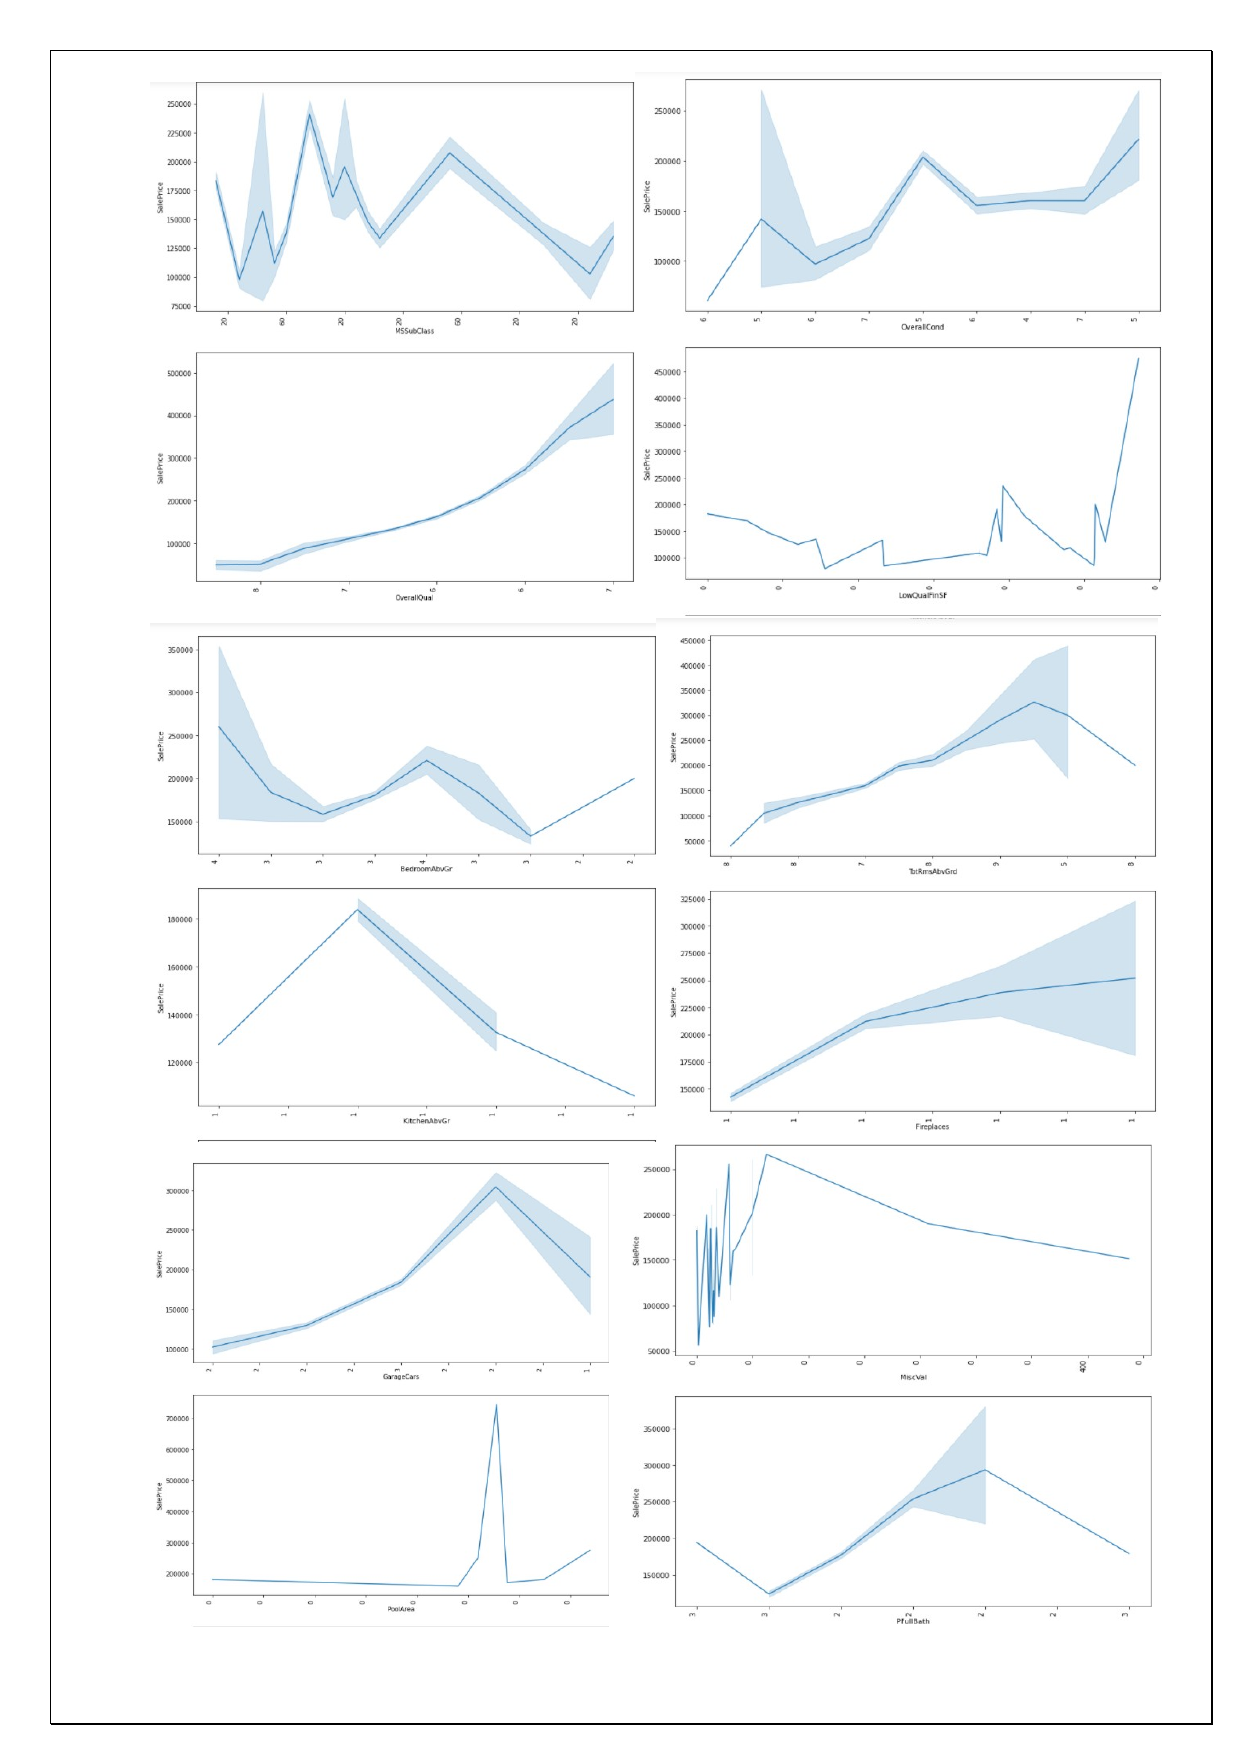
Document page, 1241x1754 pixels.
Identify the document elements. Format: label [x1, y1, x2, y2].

picture [631, 1144, 1152, 1624]
picture [150, 618, 1158, 1142]
picture [155, 1162, 609, 1627]
picture [150, 72, 1162, 616]
